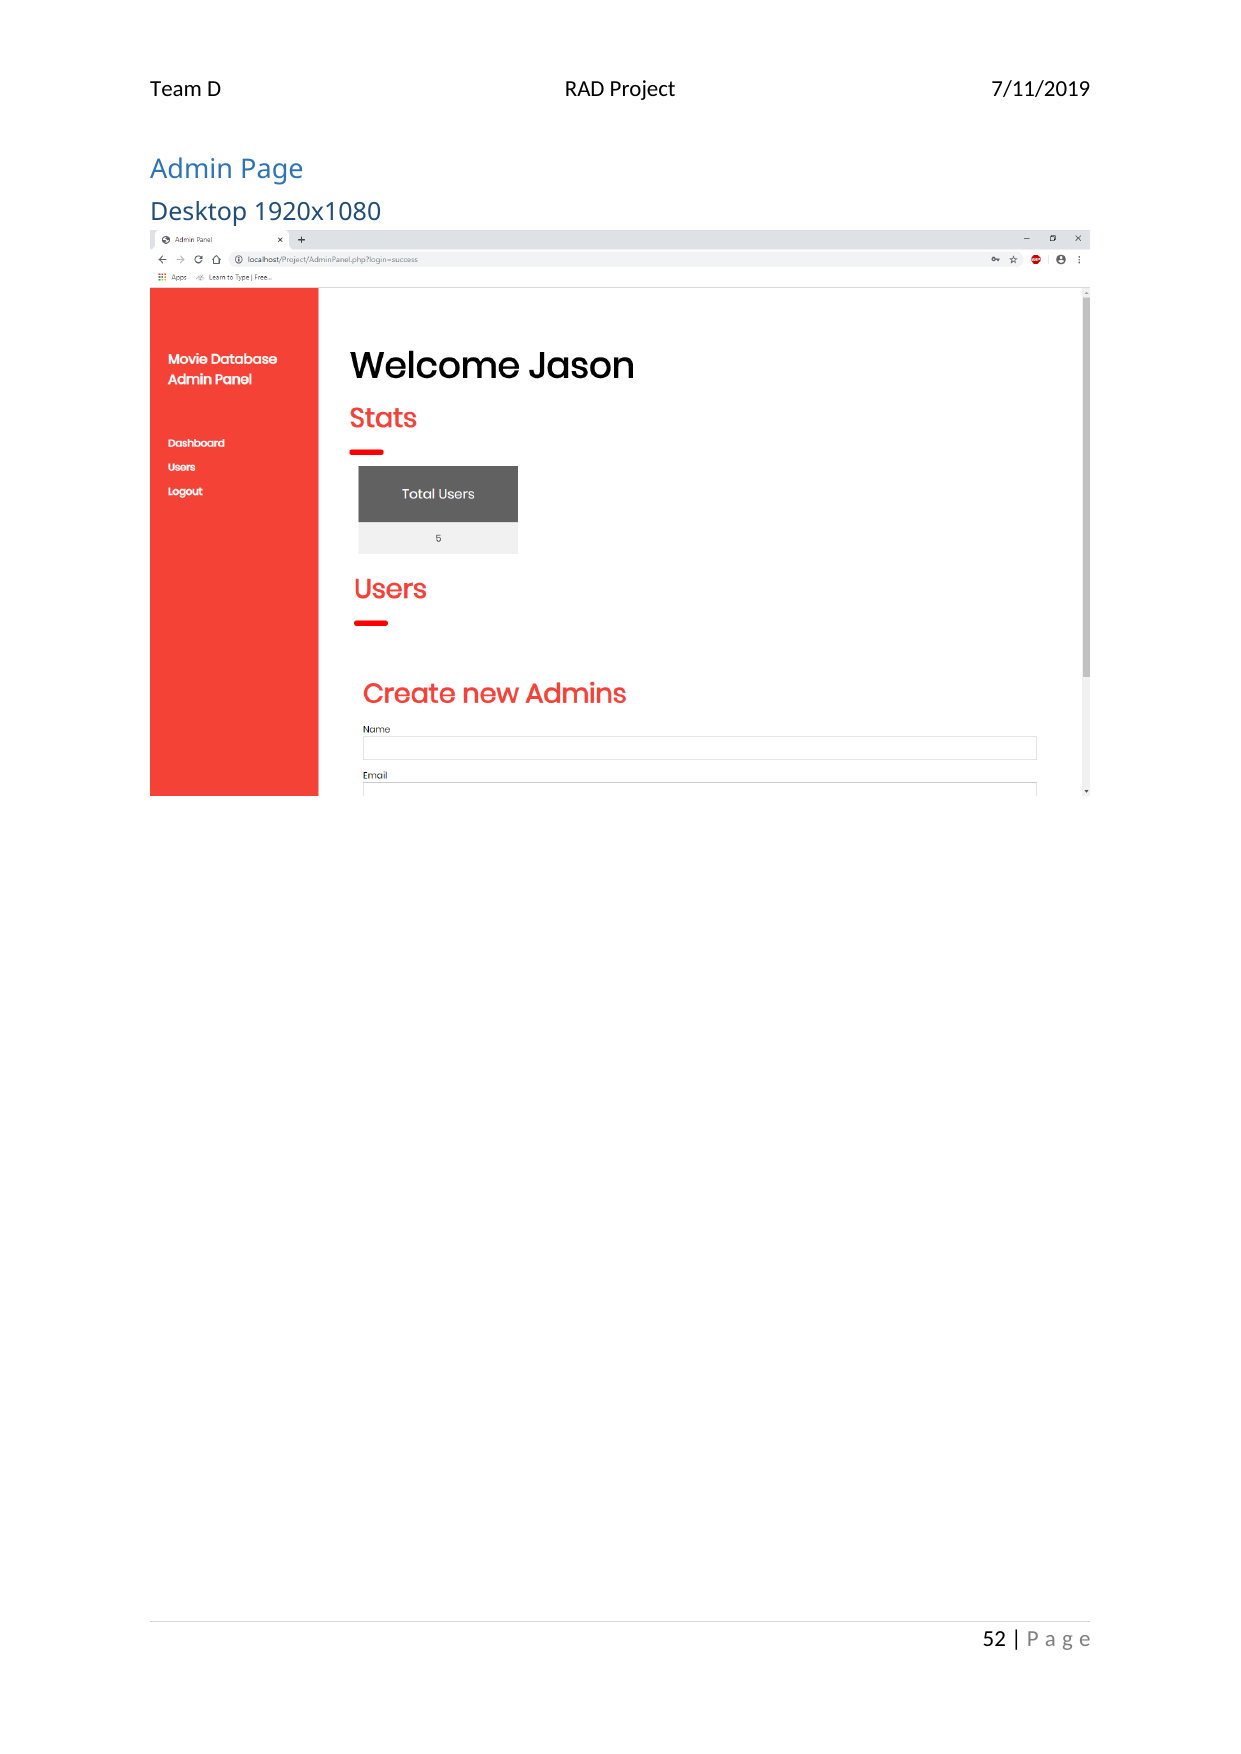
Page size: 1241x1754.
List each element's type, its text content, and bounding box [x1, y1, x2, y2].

picture [150, 230, 1091, 796]
subtitle Admin Page [150, 150, 1090, 187]
subtitle Desktop 1920x1080 [150, 194, 1090, 228]
